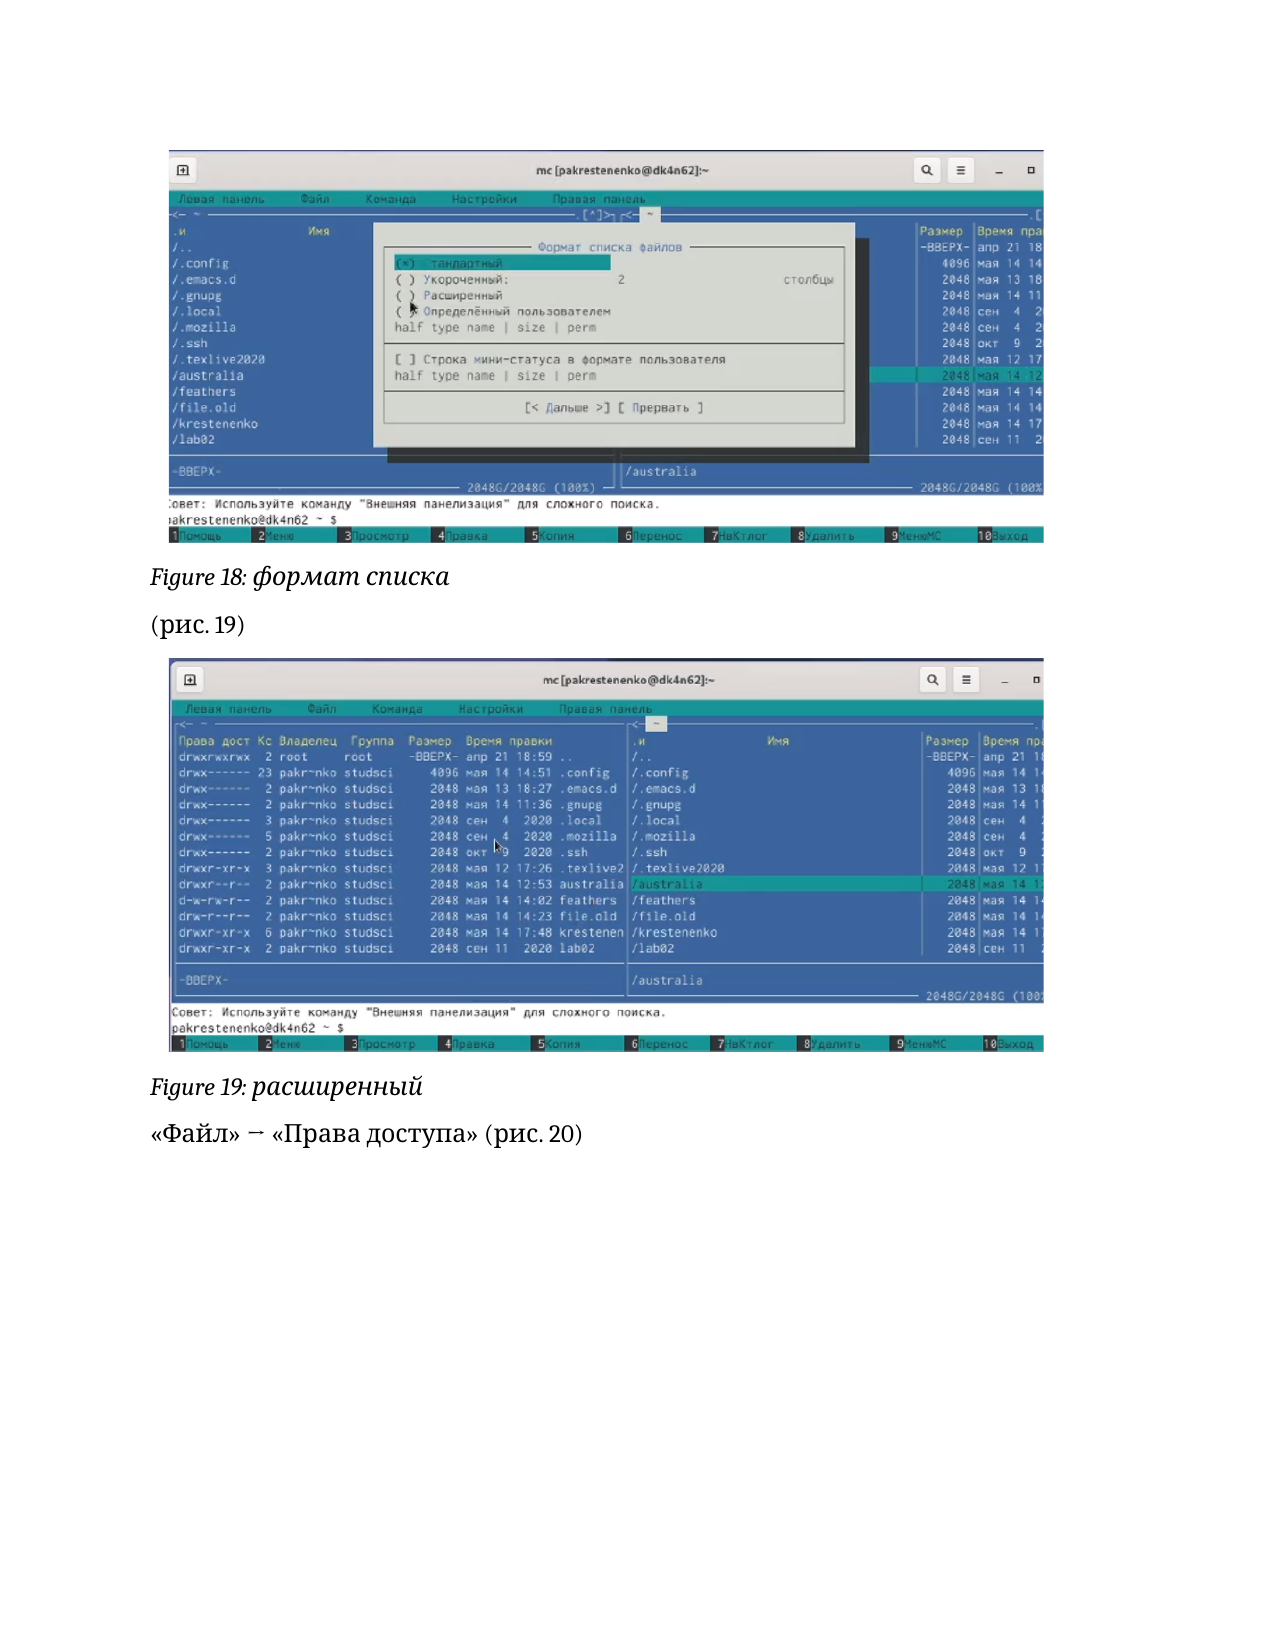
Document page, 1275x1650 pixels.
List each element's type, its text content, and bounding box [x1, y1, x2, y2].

text «Файл» → «Права доступа» (рис. 20) [150, 1120, 1125, 1149]
text Figure 19: расширенный [150, 1073, 1125, 1101]
picture [168, 658, 1044, 1052]
text Figure 18: формат списка [150, 563, 1125, 592]
picture [168, 150, 1044, 543]
text (рис. 19) [150, 611, 1125, 639]
